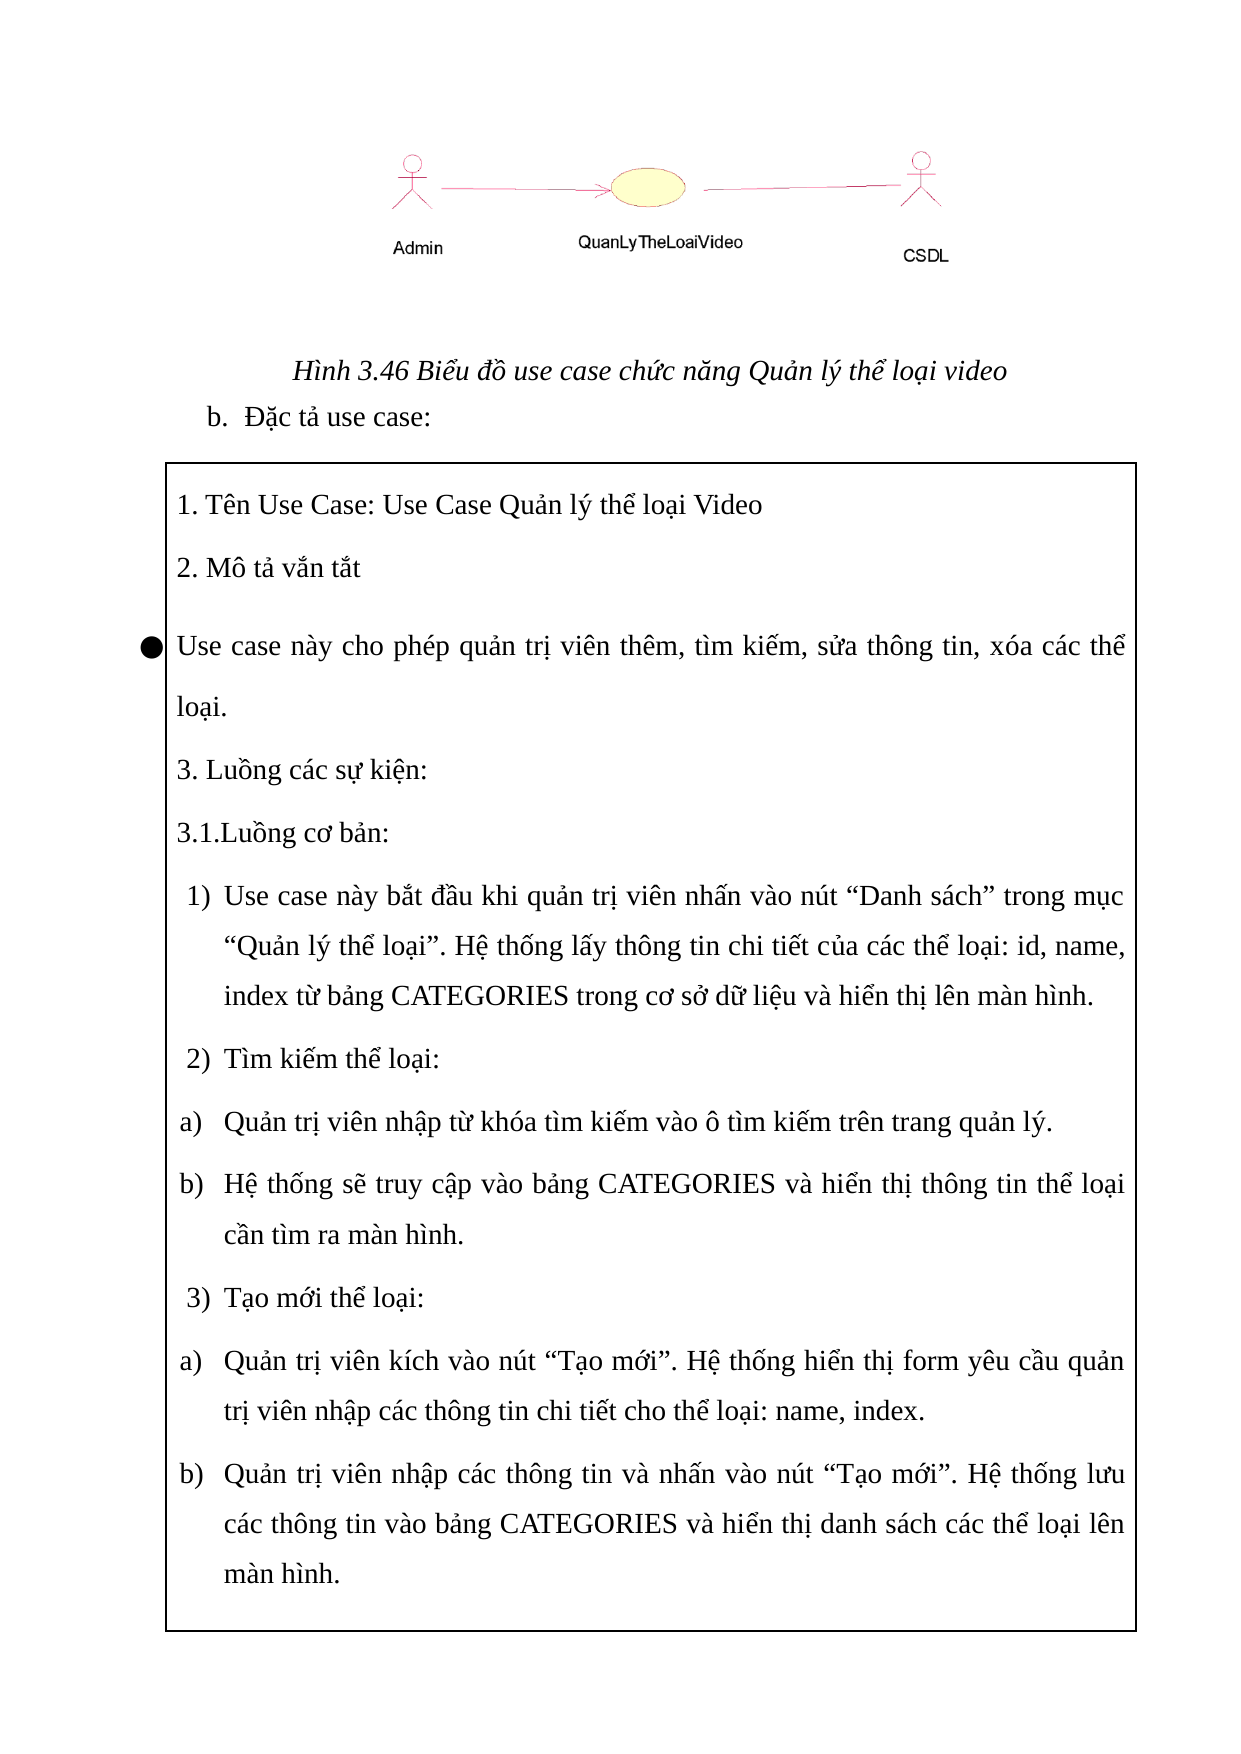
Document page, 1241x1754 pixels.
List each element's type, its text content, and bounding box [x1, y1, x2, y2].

list Đặc tả use case: [207, 399, 1122, 433]
picture [312, 142, 988, 320]
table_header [167, 464, 1135, 1629]
